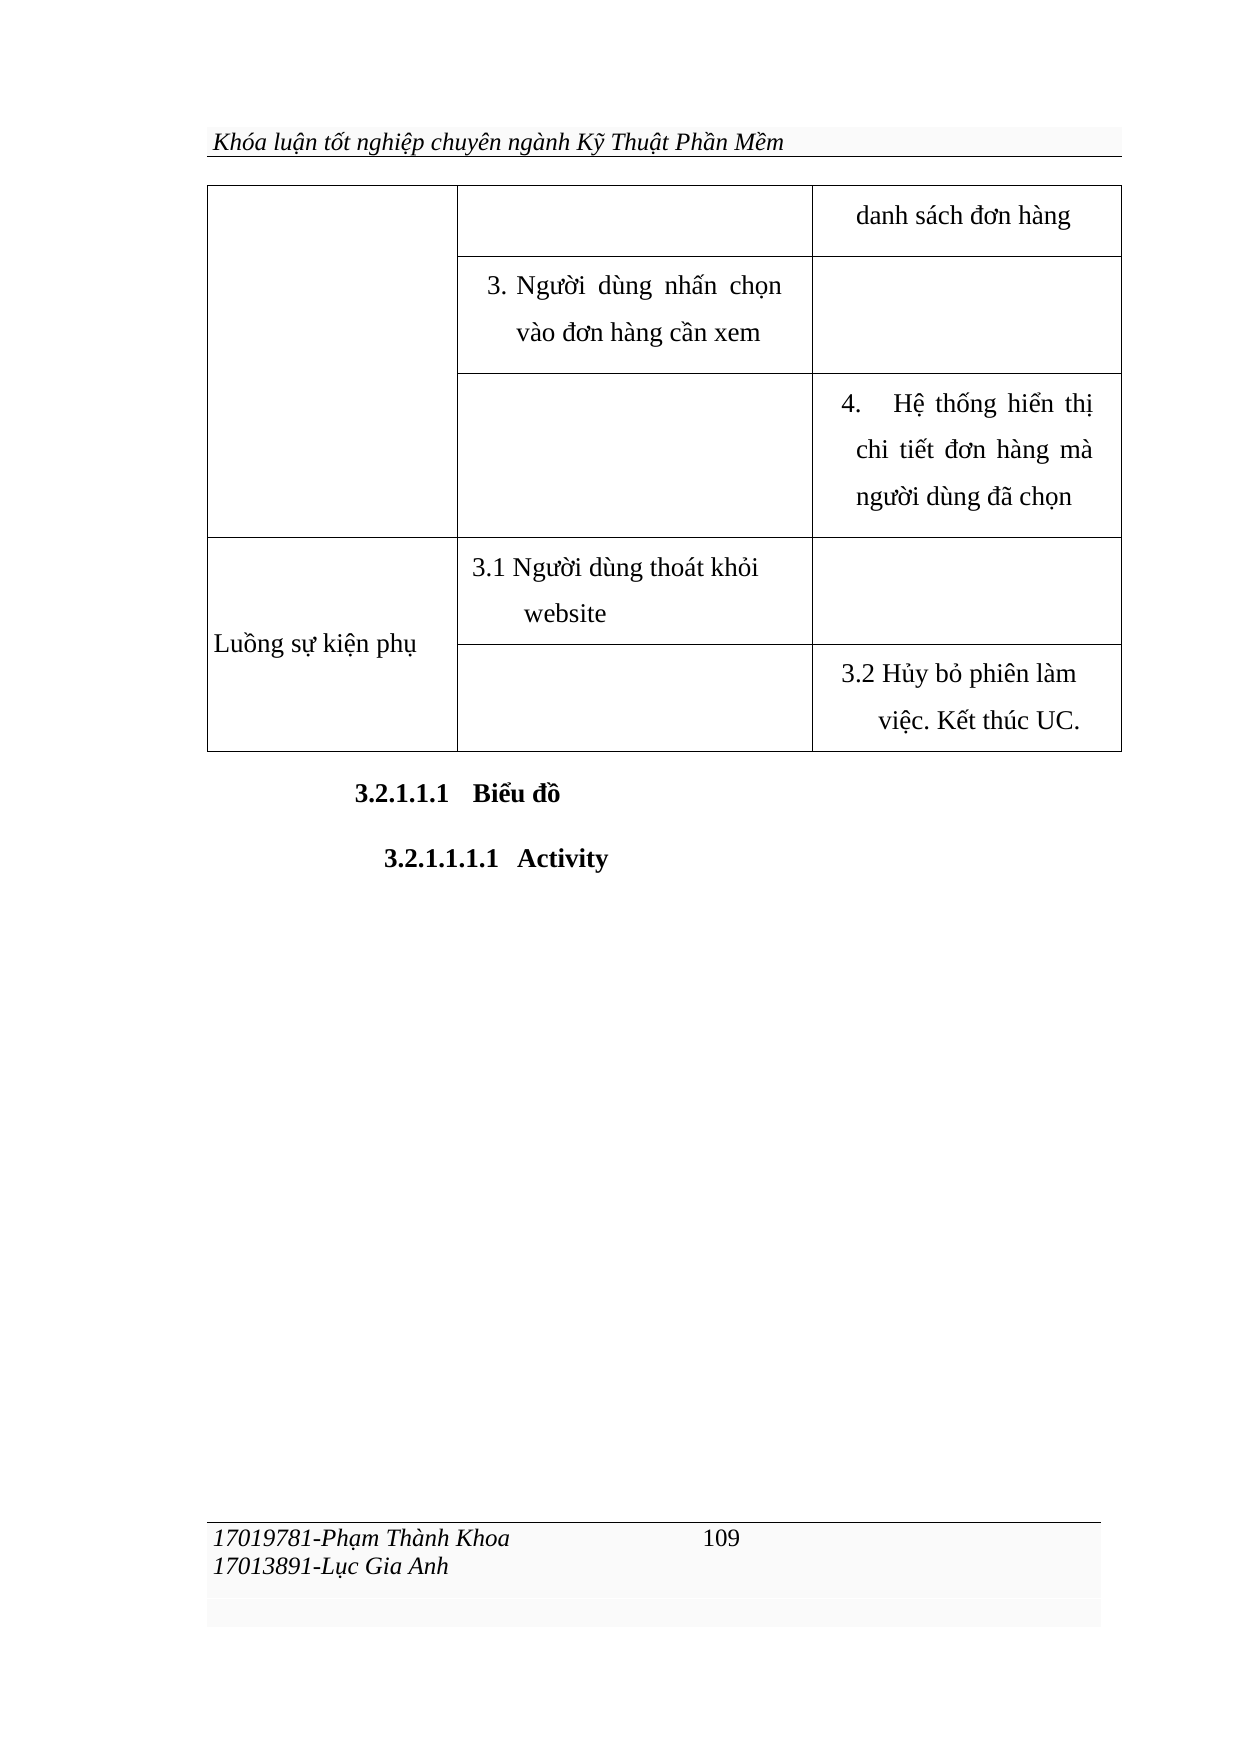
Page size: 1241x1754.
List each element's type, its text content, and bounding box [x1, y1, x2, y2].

table_cell Hệ thống hiển thị chi tiết đơn hàng mà người dùng đã chọn [813, 374, 1121, 537]
table_cell Luồng sự kiện phụ [208, 538, 457, 751]
subtitle Activity [384, 842, 1122, 873]
table_cell [813, 538, 1121, 644]
table_cell [458, 186, 812, 256]
table_cell [813, 257, 1121, 373]
table_cell Hủy bỏ phiên làm việc. Kết thúc UC. [813, 645, 1121, 751]
table_cell [458, 374, 812, 537]
subtitle Biểu đồ [354, 777, 1122, 808]
table_cell [458, 645, 812, 751]
table_cell Người dùng thoát khỏi website [458, 538, 812, 644]
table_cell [813, 186, 1121, 256]
table_cell Người dùng nhấn chọn vào đơn hàng cần xem [458, 257, 812, 373]
